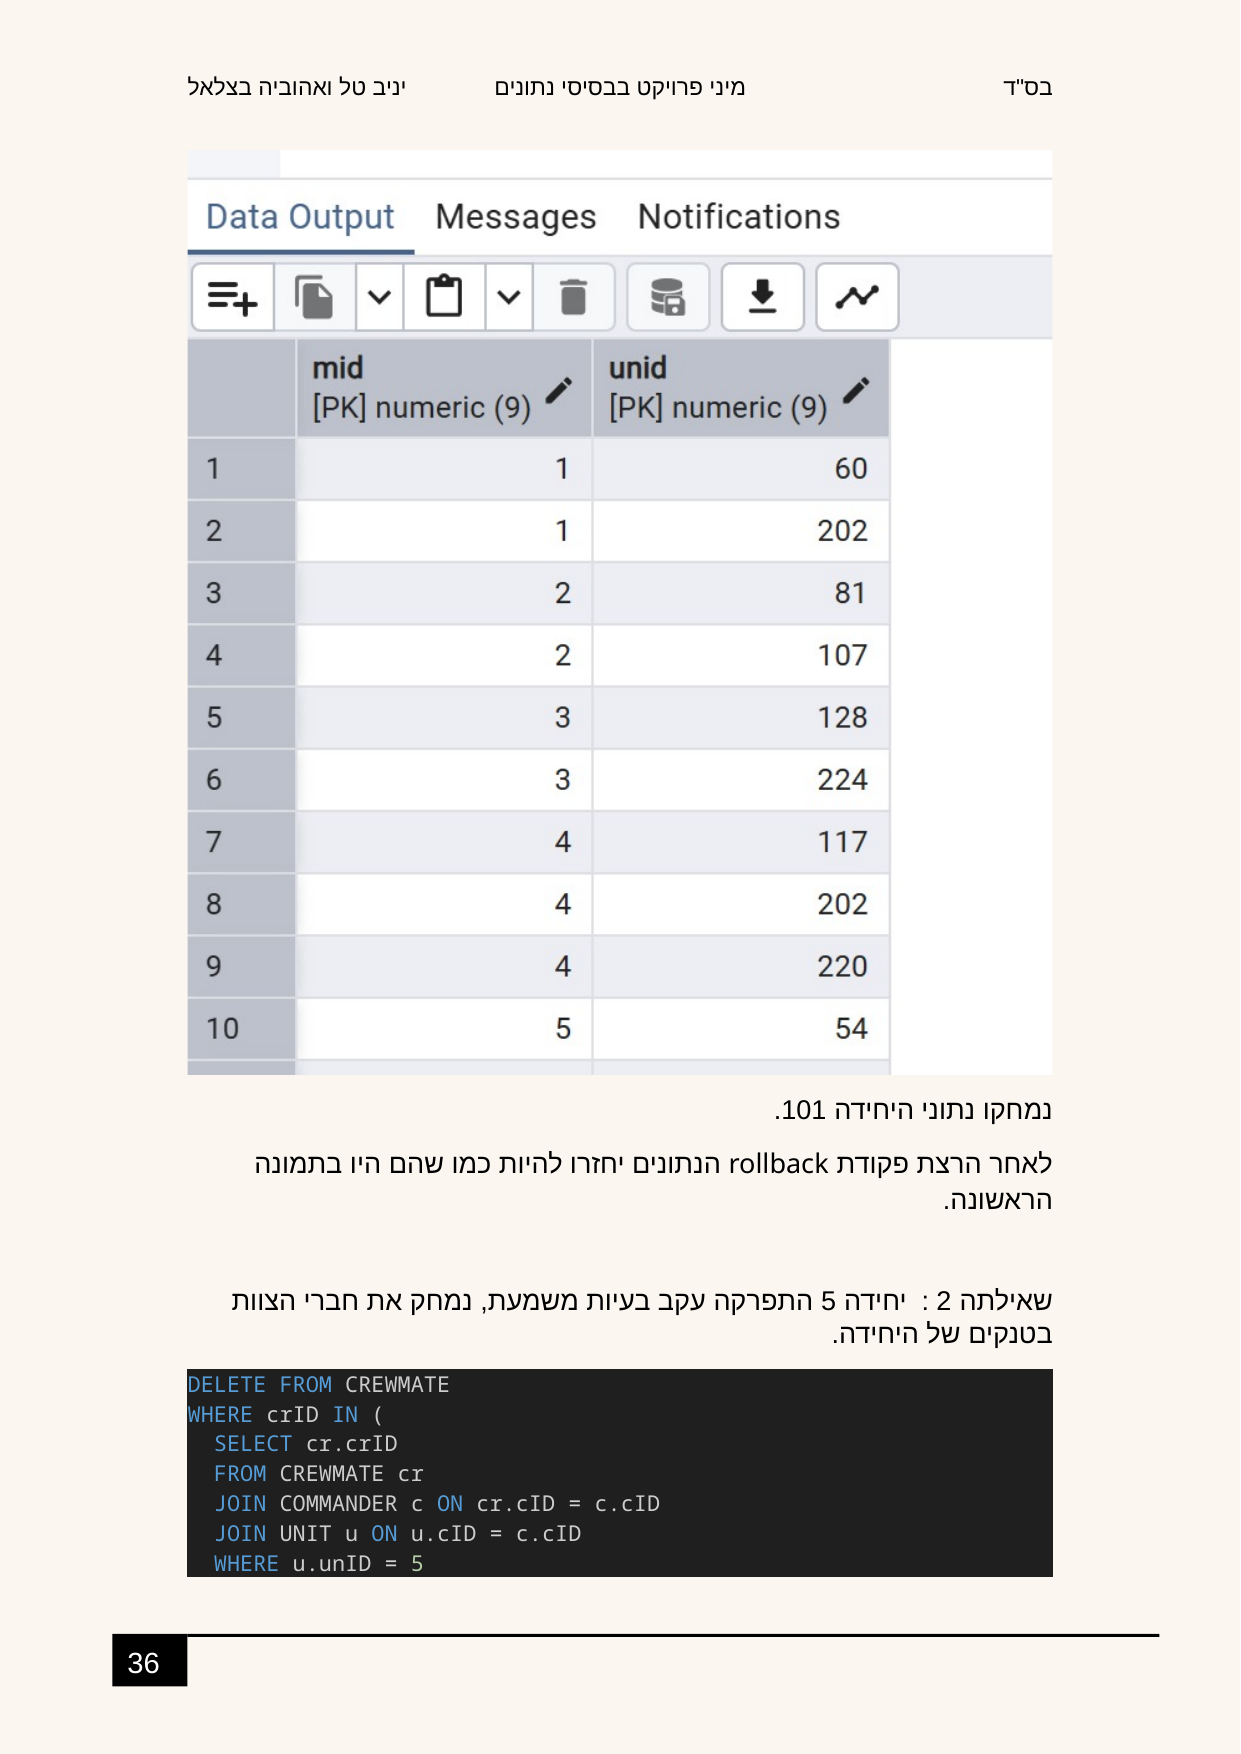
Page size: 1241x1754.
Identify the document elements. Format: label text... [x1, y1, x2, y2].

text שאילתה 2 : יחידה 5 התפרקה עקב בעיות משמעת, נמחק את חברי הצוות בטנקים של היחידה. [187, 1284, 1053, 1349]
text לאחר הרצת פקודת rollback הנתונים יחזרו להיות כמו שהם היו בתמונה הראשונה. [187, 1144, 1053, 1215]
text FROM CREWMATE cr [187, 1458, 1053, 1488]
text נמחקו נתוני היחידה 101. [187, 1094, 1053, 1125]
picture [187, 150, 1053, 1075]
text WHERE u.unID = 5 [187, 1547, 1053, 1577]
text JOIN UNIT u ON u.cID = c.cID [187, 1518, 1053, 1547]
text SELECT cr.crID [187, 1428, 1053, 1458]
text JOIN COMMANDER c ON cr.cID = c.cID [187, 1488, 1053, 1518]
text WHERE crID IN ( [187, 1398, 1053, 1428]
text DELETE FROM CREWMATE [187, 1369, 1053, 1398]
